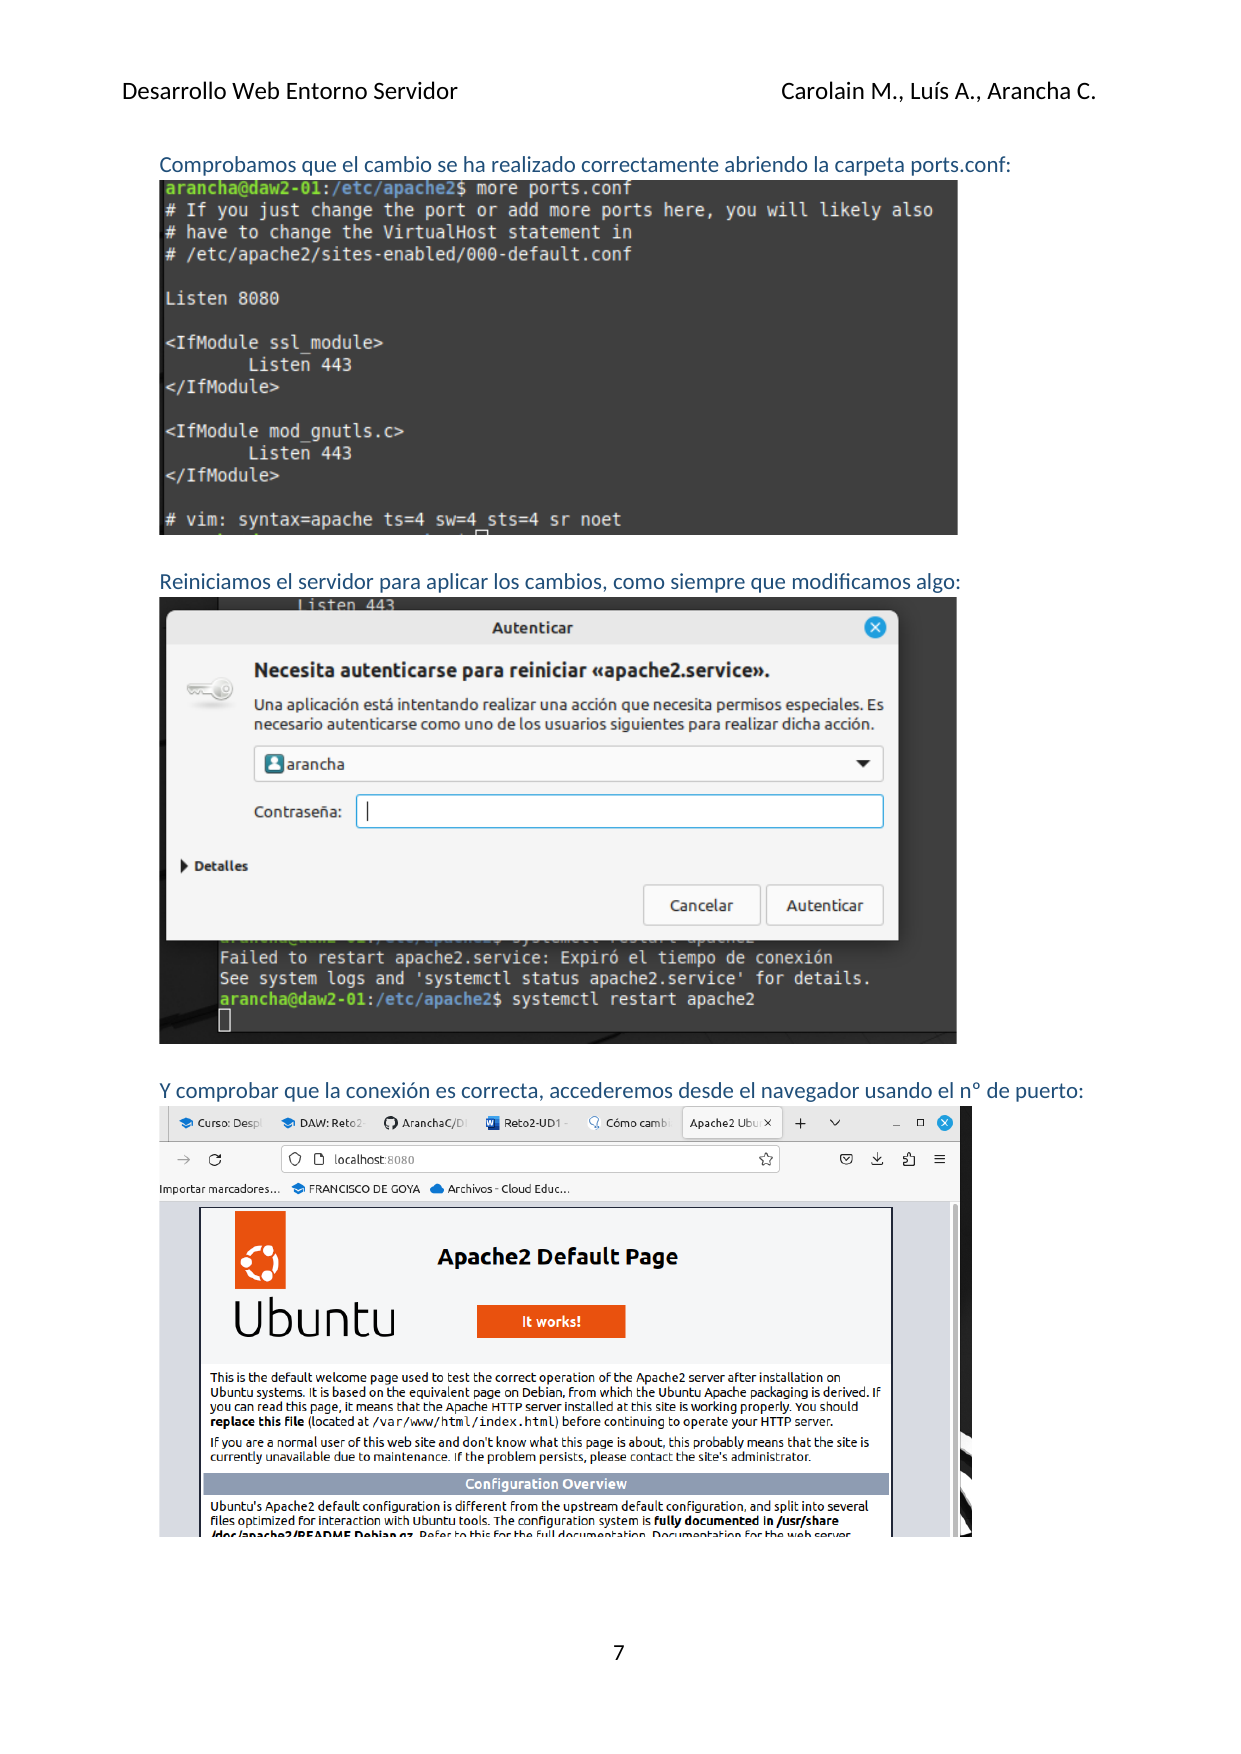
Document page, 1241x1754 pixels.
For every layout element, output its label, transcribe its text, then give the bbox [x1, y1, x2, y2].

text Y comprobar que la conexión es correcta, accederemos desde el navegador usando el nº de puerto: [159, 1076, 1116, 1104]
picture [159, 180, 958, 535]
text Comprobamos que el cambio se ha realizado correctamente abriendo la carpeta ports.conf: [159, 150, 1116, 178]
picture [159, 1106, 972, 1537]
picture [159, 597, 957, 1044]
text Reiniciamos el servidor para aplicar los cambios, como siempre que modificamos algo: [159, 567, 1116, 595]
